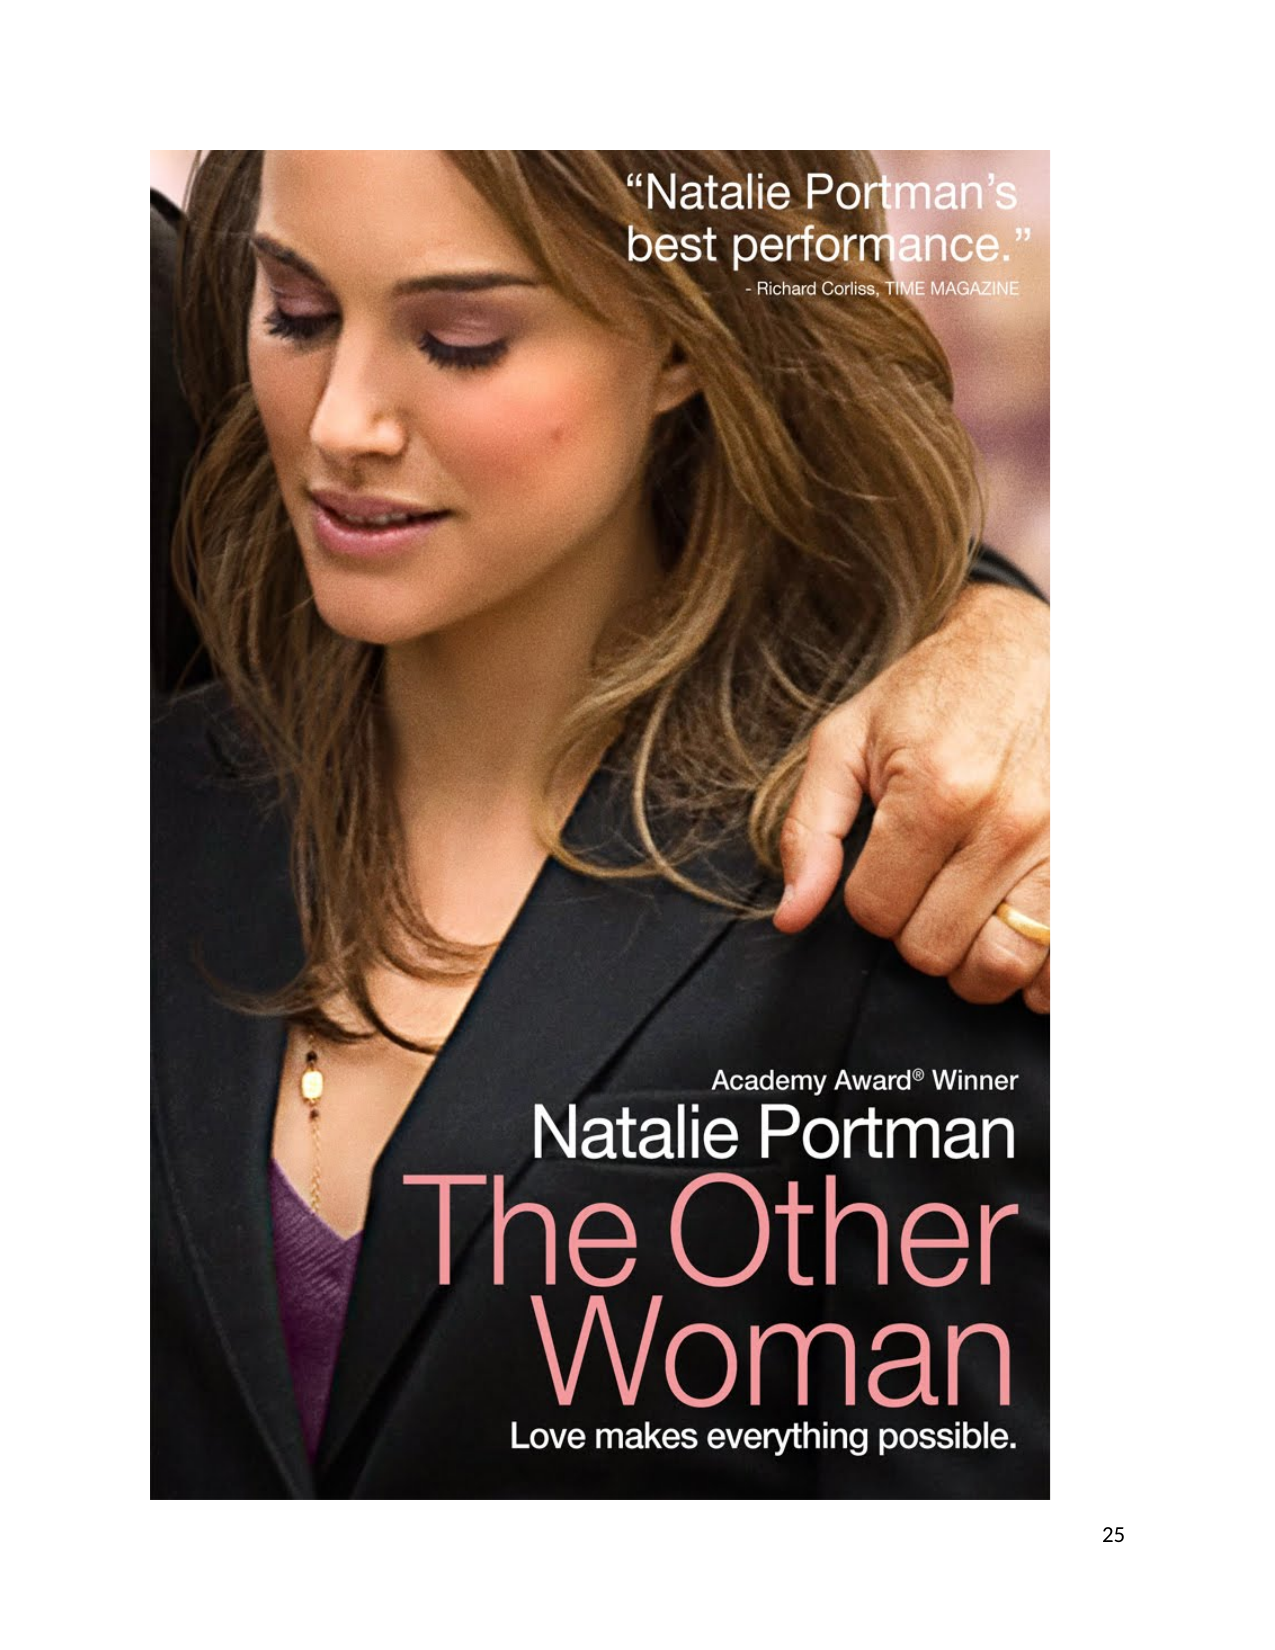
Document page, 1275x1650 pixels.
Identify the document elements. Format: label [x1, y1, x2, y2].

picture [150, 150, 1050, 1500]
